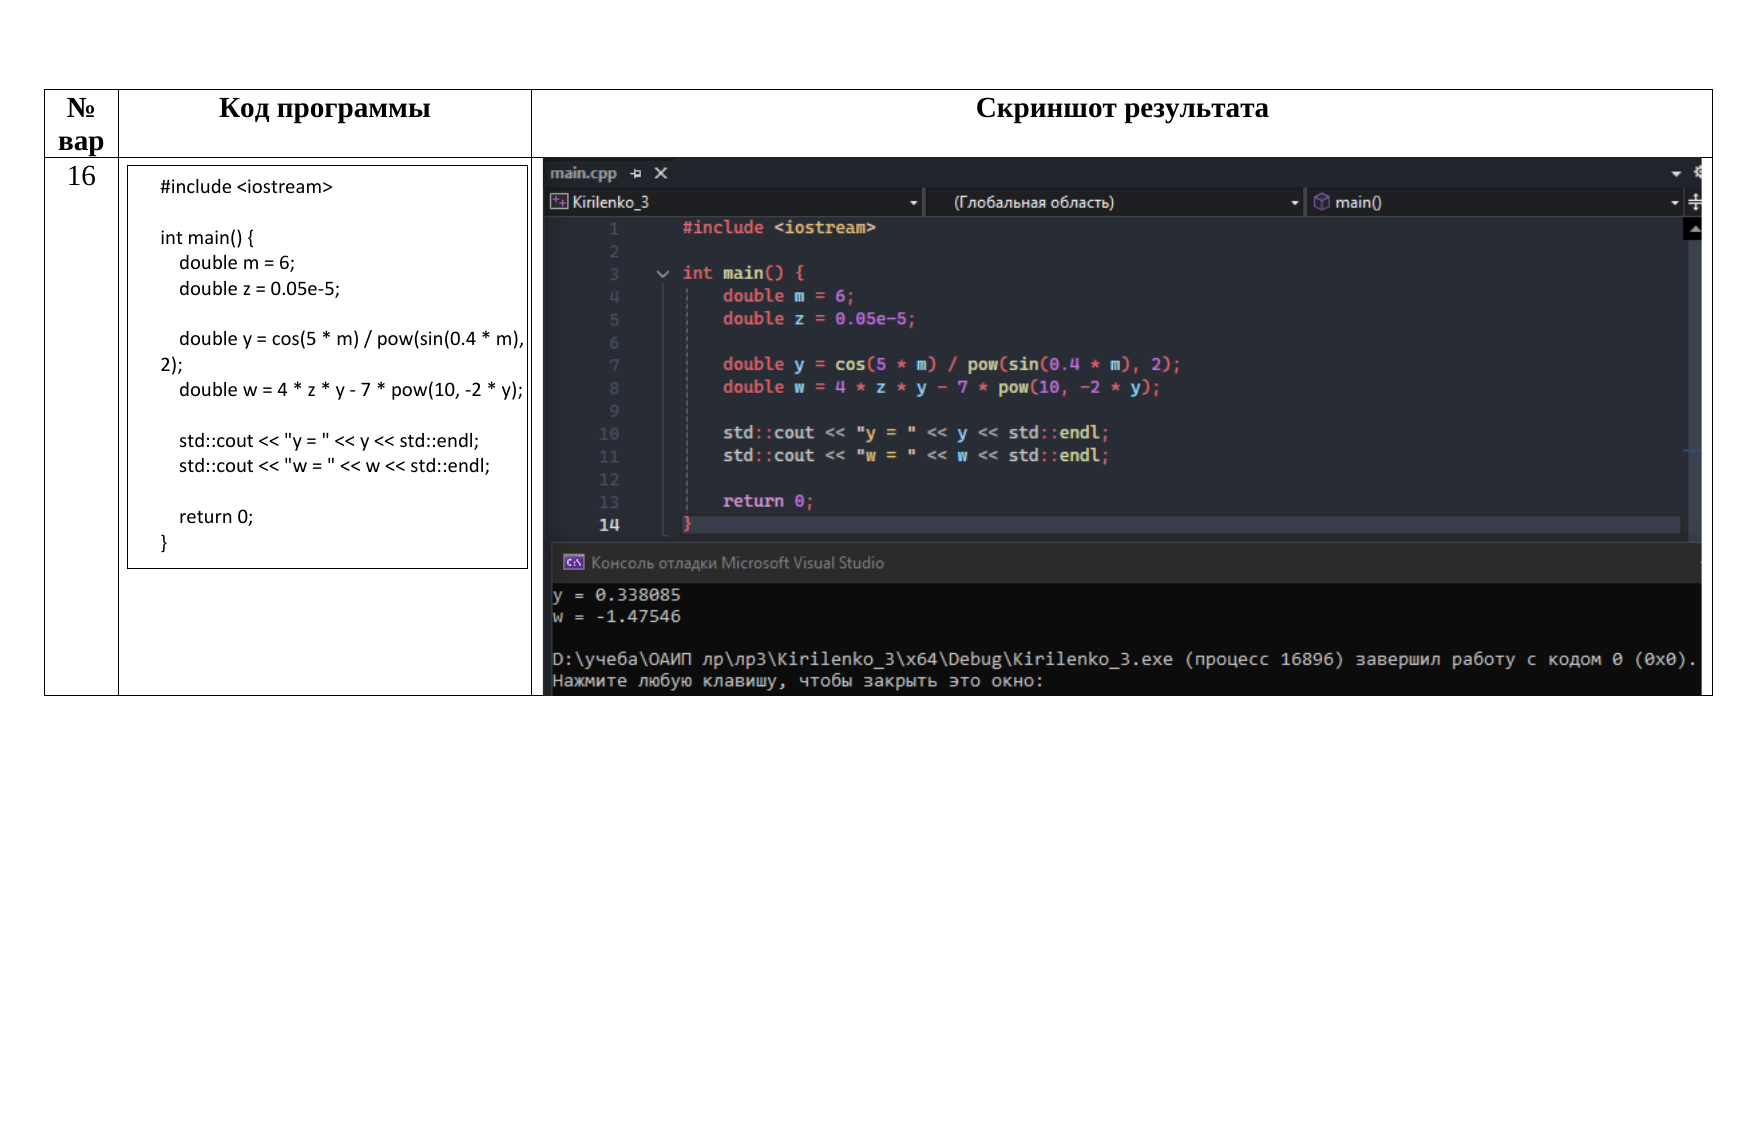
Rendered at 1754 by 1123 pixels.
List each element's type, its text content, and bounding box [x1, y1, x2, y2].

table_cell [1702, 158, 1712, 695]
table_header № вар [45, 90, 118, 157]
table_cell [532, 158, 542, 695]
table_header Код программы [119, 90, 531, 157]
table_header Скриншот результата [532, 90, 1712, 157]
table_cell [119, 158, 531, 695]
table_cell 16 [45, 158, 118, 695]
picture [542, 157, 1702, 696]
